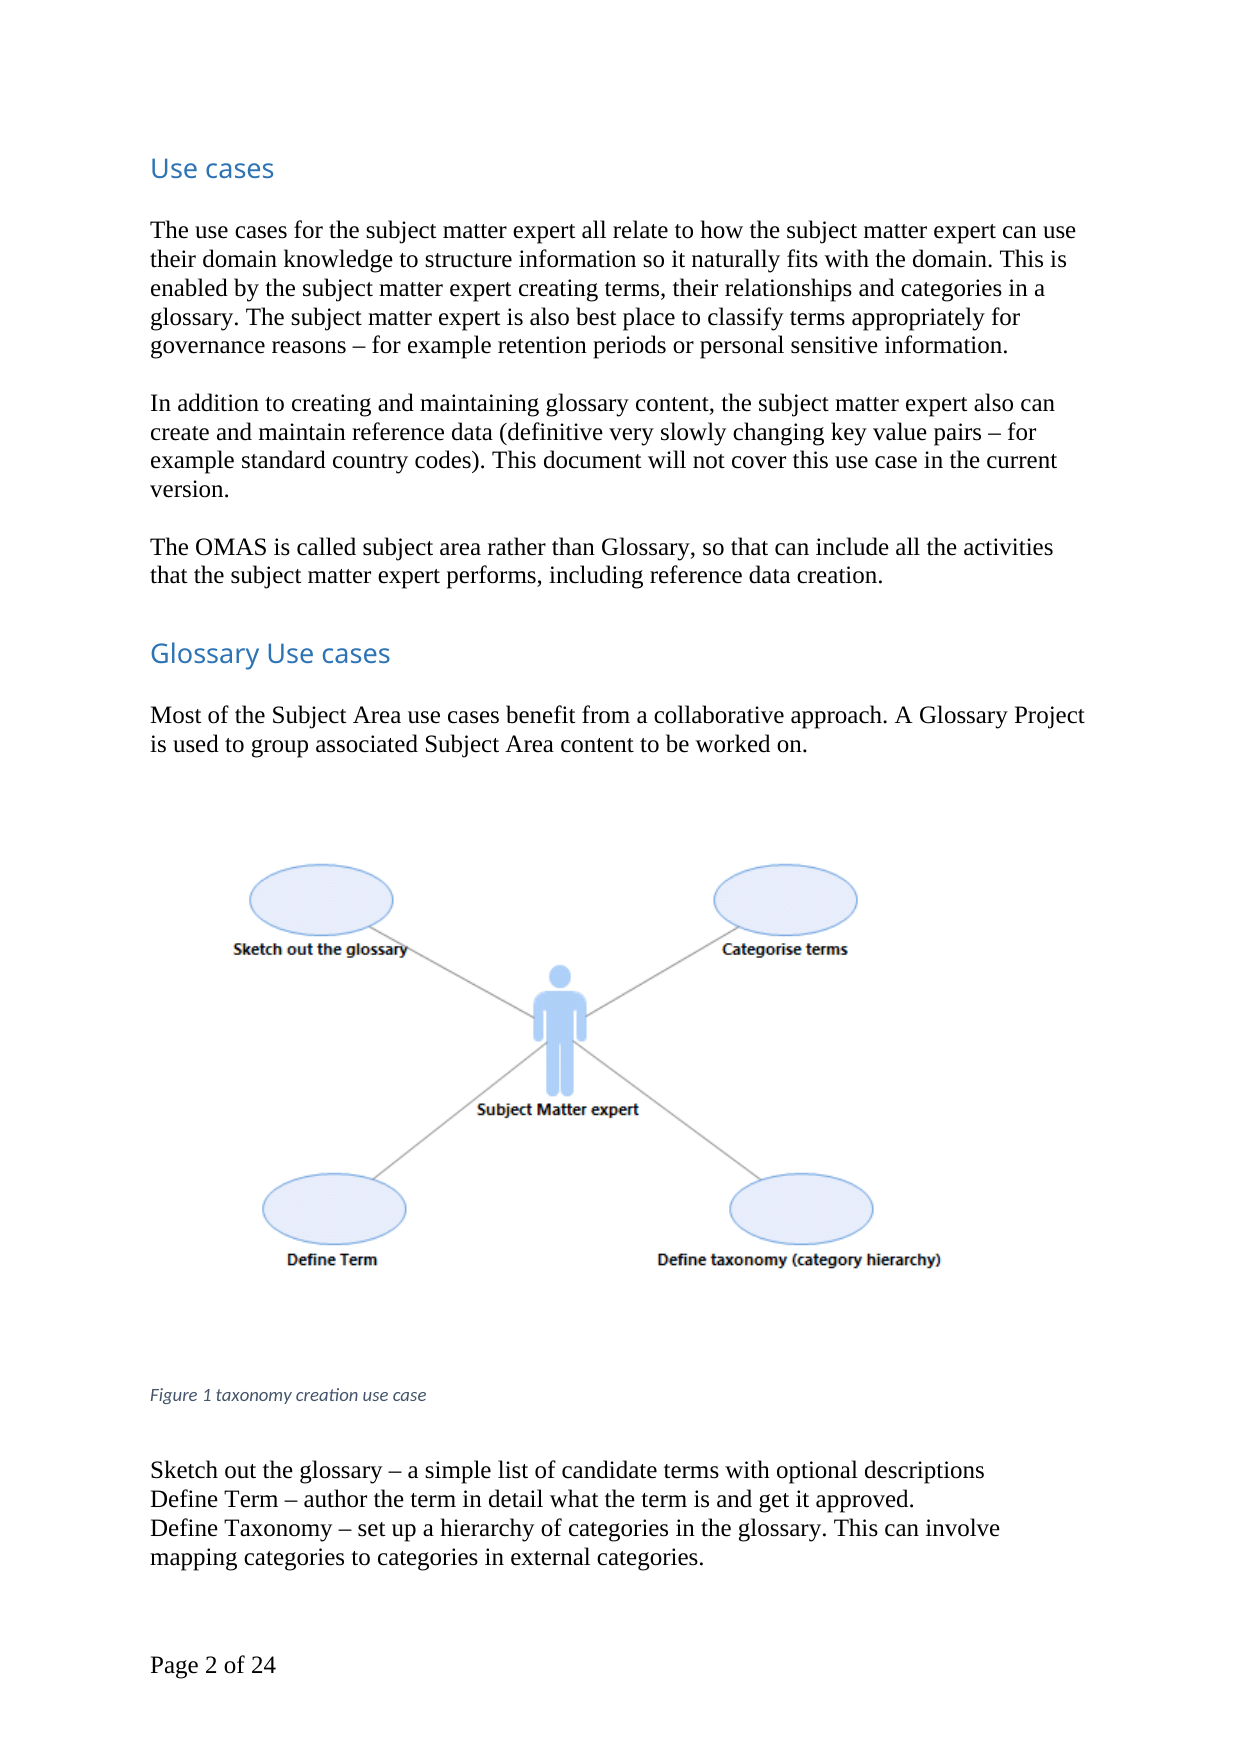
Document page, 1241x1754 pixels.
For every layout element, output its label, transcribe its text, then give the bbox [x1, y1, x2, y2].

text Most of the Subject Area use cases benefit from a collaborative approach. A Glossary Project is used to group associated Subject Area content to be worked on. [150, 700, 1090, 758]
picture [150, 815, 1090, 1355]
subtitle Glossary Use cases [150, 634, 1090, 671]
text The OMAS is called subject area rather than Glossary, so that can include all the activities that the subject matter expert performs, including reference data creation. [150, 532, 1090, 589]
text Define Term – author the term in detail what the term is and get it approved. [150, 1484, 1090, 1513]
text Figure 1 taxonomy creation use case [150, 1383, 1090, 1406]
text Define Taxonomy – set up a hierarchy of categories in the glossary. This can involve mapping categories to categories in external categories. [150, 1513, 1090, 1570]
text In addition to creating and maintaining glossary content, the subject matter expert also can create and maintain reference data (definitive very slowly changing key value pairs – for example standard country codes). This document will not cover this use case in the current version. [150, 388, 1090, 503]
text Sketch out the glossary – a simple list of candidate terms with optional descriptions [150, 1455, 1090, 1484]
subtitle Use cases [150, 150, 1090, 187]
text The use cases for the subject matter expert all relate to how the subject matter expert can use their domain knowledge to structure information so it naturally fits with the domain. This is enabled by the subject matter expert creating terms, their relationships and categories in a glossary. The subject matter expert is also best place to classify terms appropriately for governance reasons – for example retention periods or personal sensitive information. [150, 216, 1090, 359]
